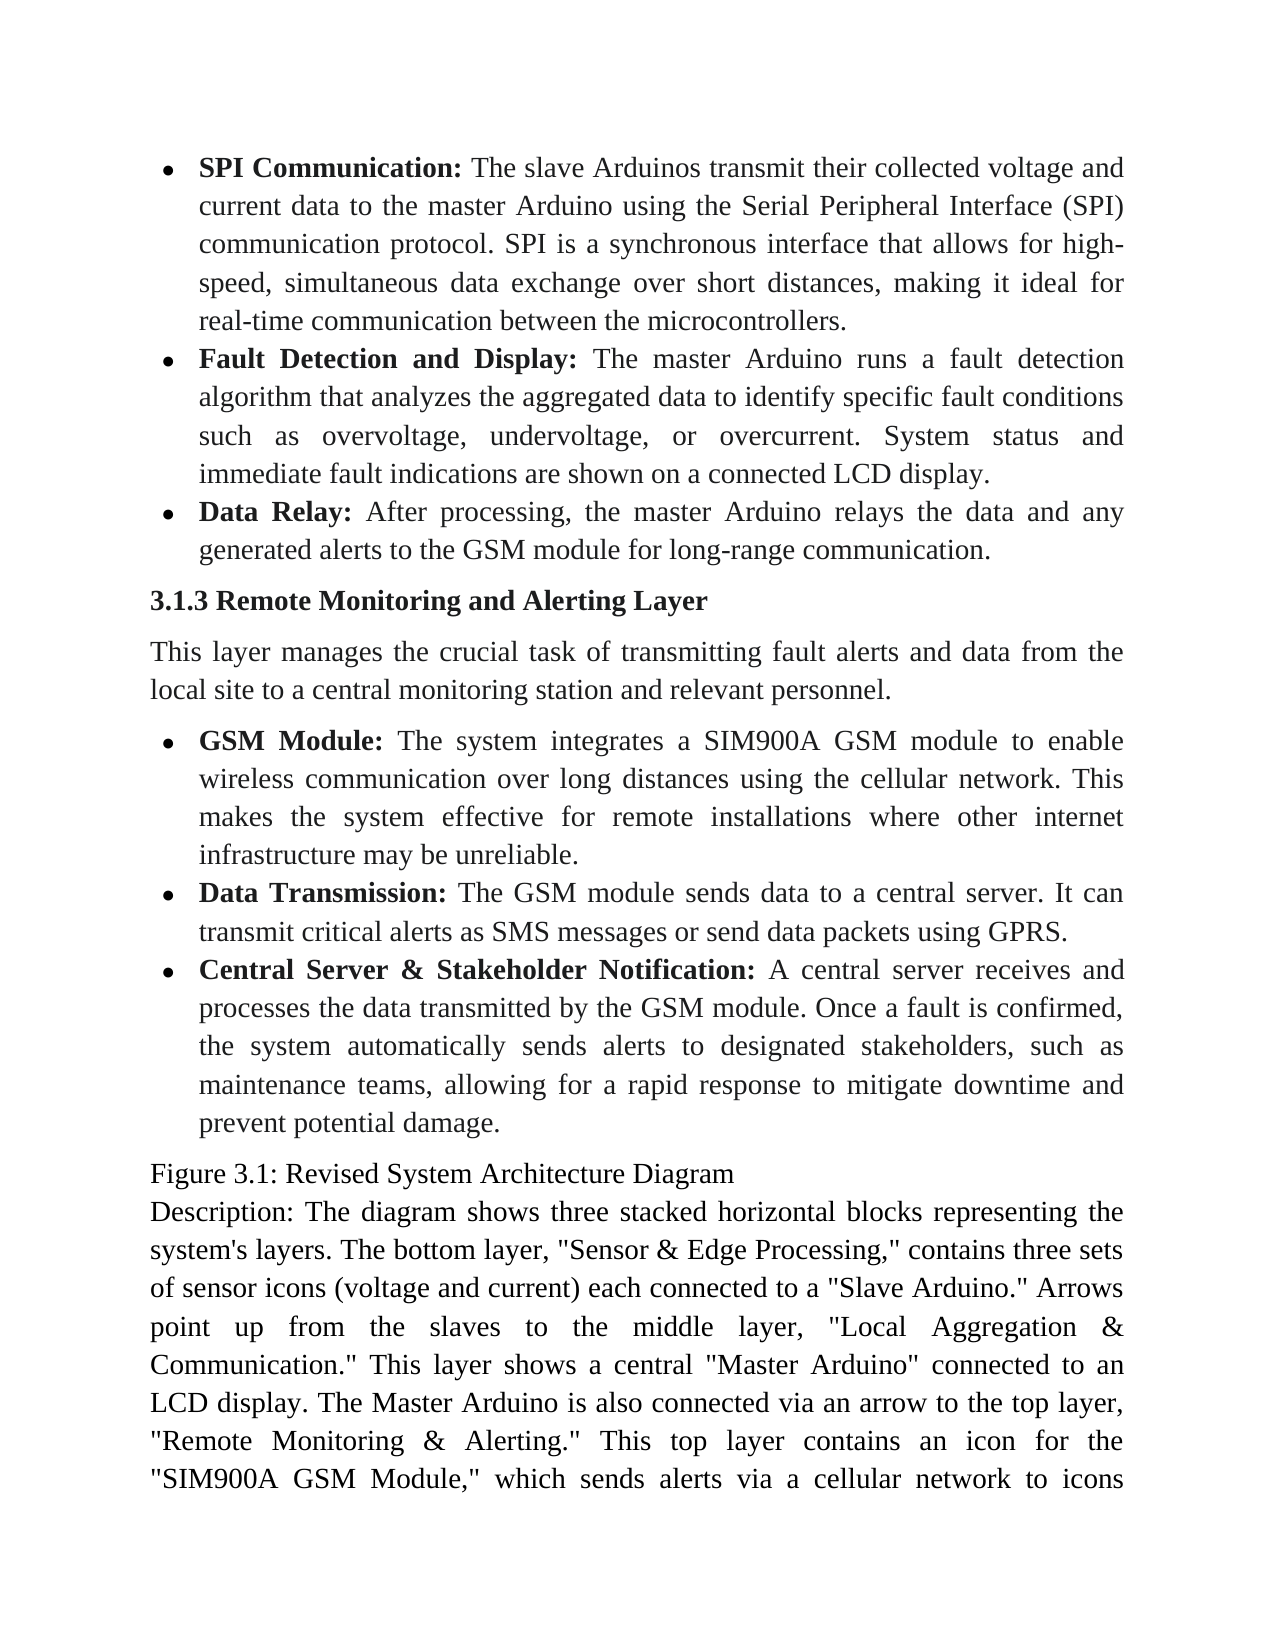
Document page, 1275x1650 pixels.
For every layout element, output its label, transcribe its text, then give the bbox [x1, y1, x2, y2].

text Figure 3.1: Revised System Architecture Diagram [150, 1156, 1125, 1189]
list SPI Communication: The slave Arduinos transmit their collected voltage and current data to the master Arduino using the Serial Peripheral Interface (SPI) communication protocol. SPI is a synchronous interface that allows for high-speed, simultaneous data exchange over short distances, making it ideal for real-time communication between the microcontrollers. [161, 150, 1125, 336]
list Data Relay: After processing, the master Arduino relays the data and any generated alerts to the GSM module for long-range communication. [161, 494, 1125, 566]
list Central Server & Stakeholder Notification: A central server receives and processes the data transmitted by the GSM module. Once a fault is confirmed, the system automatically sends alerts to designated stakeholders, such as maintenance teams, allowing for a rapid response to mitigate downtime and prevent potential damage. [161, 952, 1125, 1138]
text This layer manages the crucial task of transmitting fault alerts and data from the local site to a central monitoring station and relevant personnel. [150, 634, 1125, 706]
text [150, 1194, 1125, 1495]
list Fault Detection and Display: The master Arduino runs a fault detection algorithm that analyzes the aggregated data to identify specific fault conditions such as overvoltage, undervoltage, or overcurrent. System status and immediate fault indications are shown on a connected LCD display. [161, 341, 1125, 489]
subtitle 3.1.3 Remote Monitoring and Alerting Layer [150, 583, 1125, 617]
list Data Transmission: The GSM module sends data to a central server. It can transmit critical alerts as SMS messages or send data packets using GPRS. [161, 876, 1125, 947]
list GSM Module: The system integrates a SIM900A GSM module to enable wireless communication over long distances using the cellular network. This makes the system effective for remote installations where other internet infrastructure may be unreliable. [161, 723, 1125, 871]
